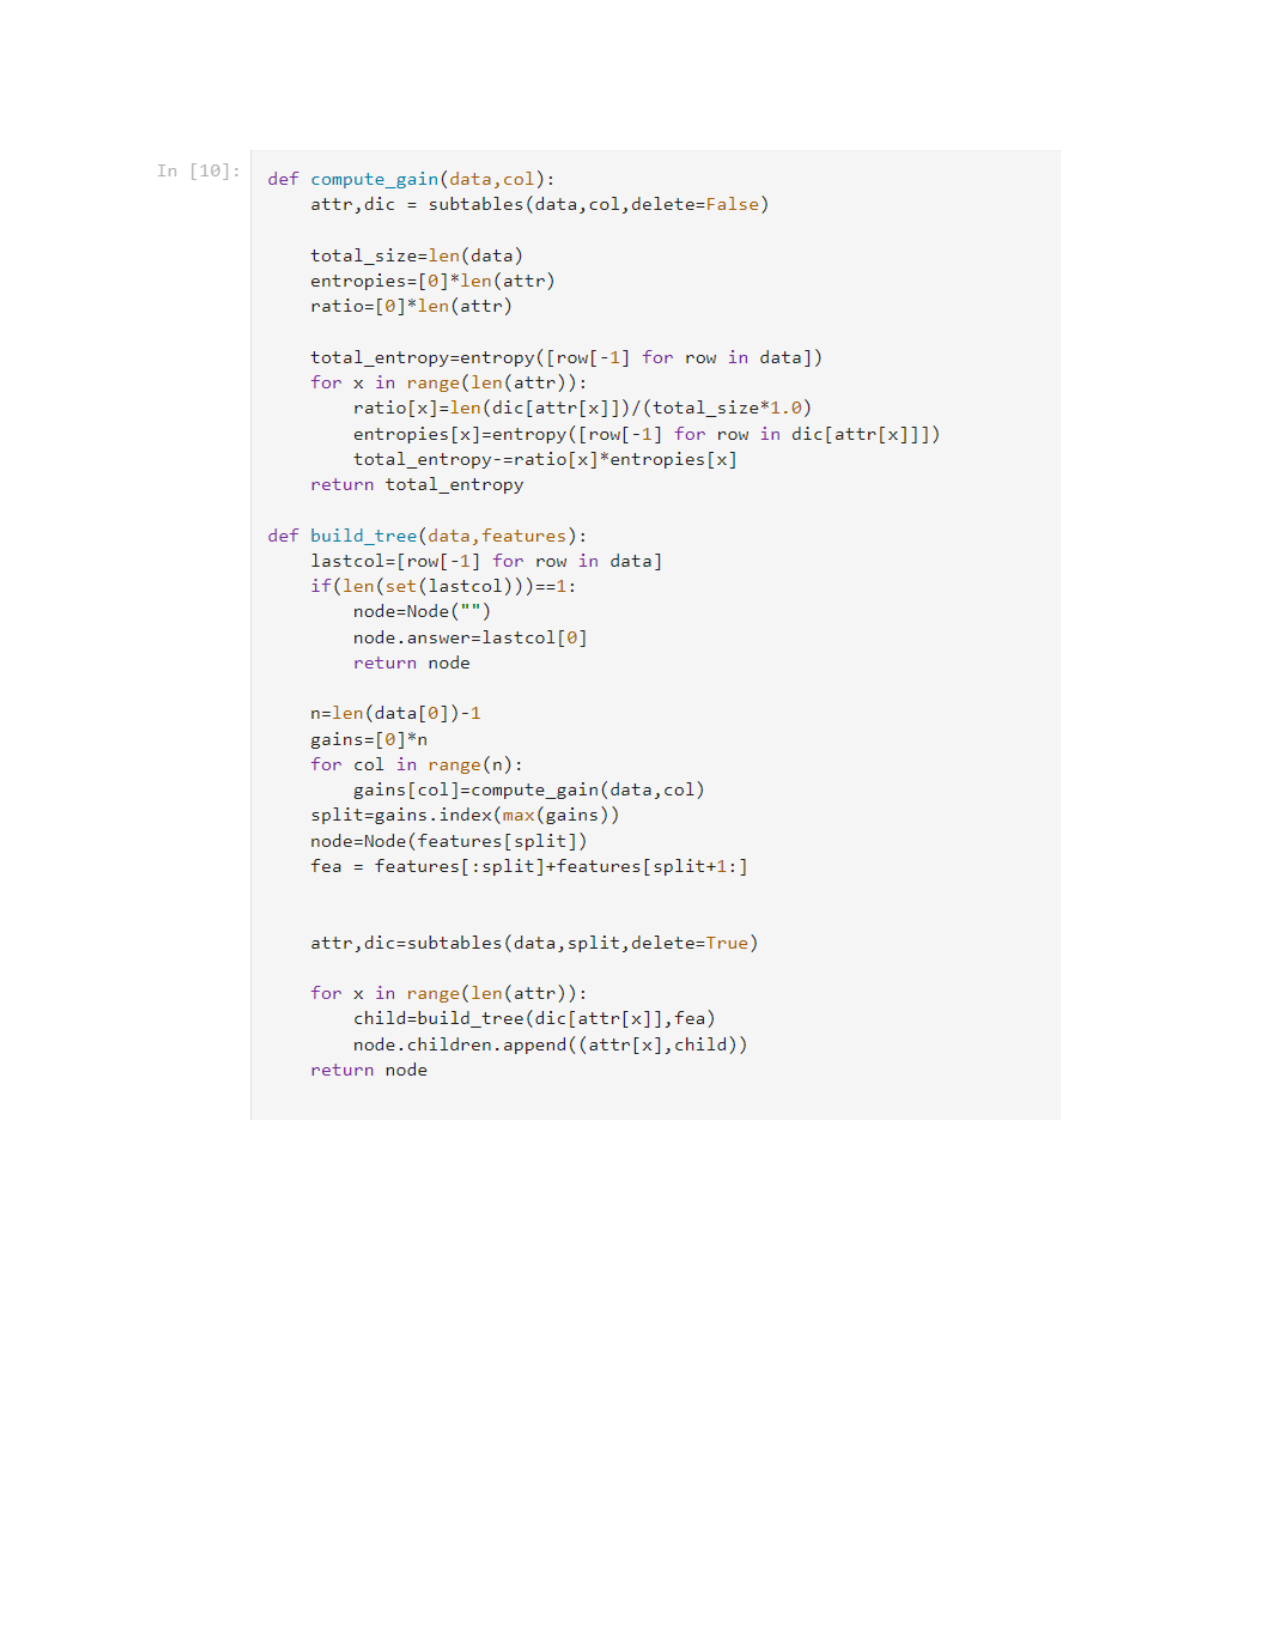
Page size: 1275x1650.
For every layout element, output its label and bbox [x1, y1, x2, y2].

picture [150, 150, 1062, 1120]
